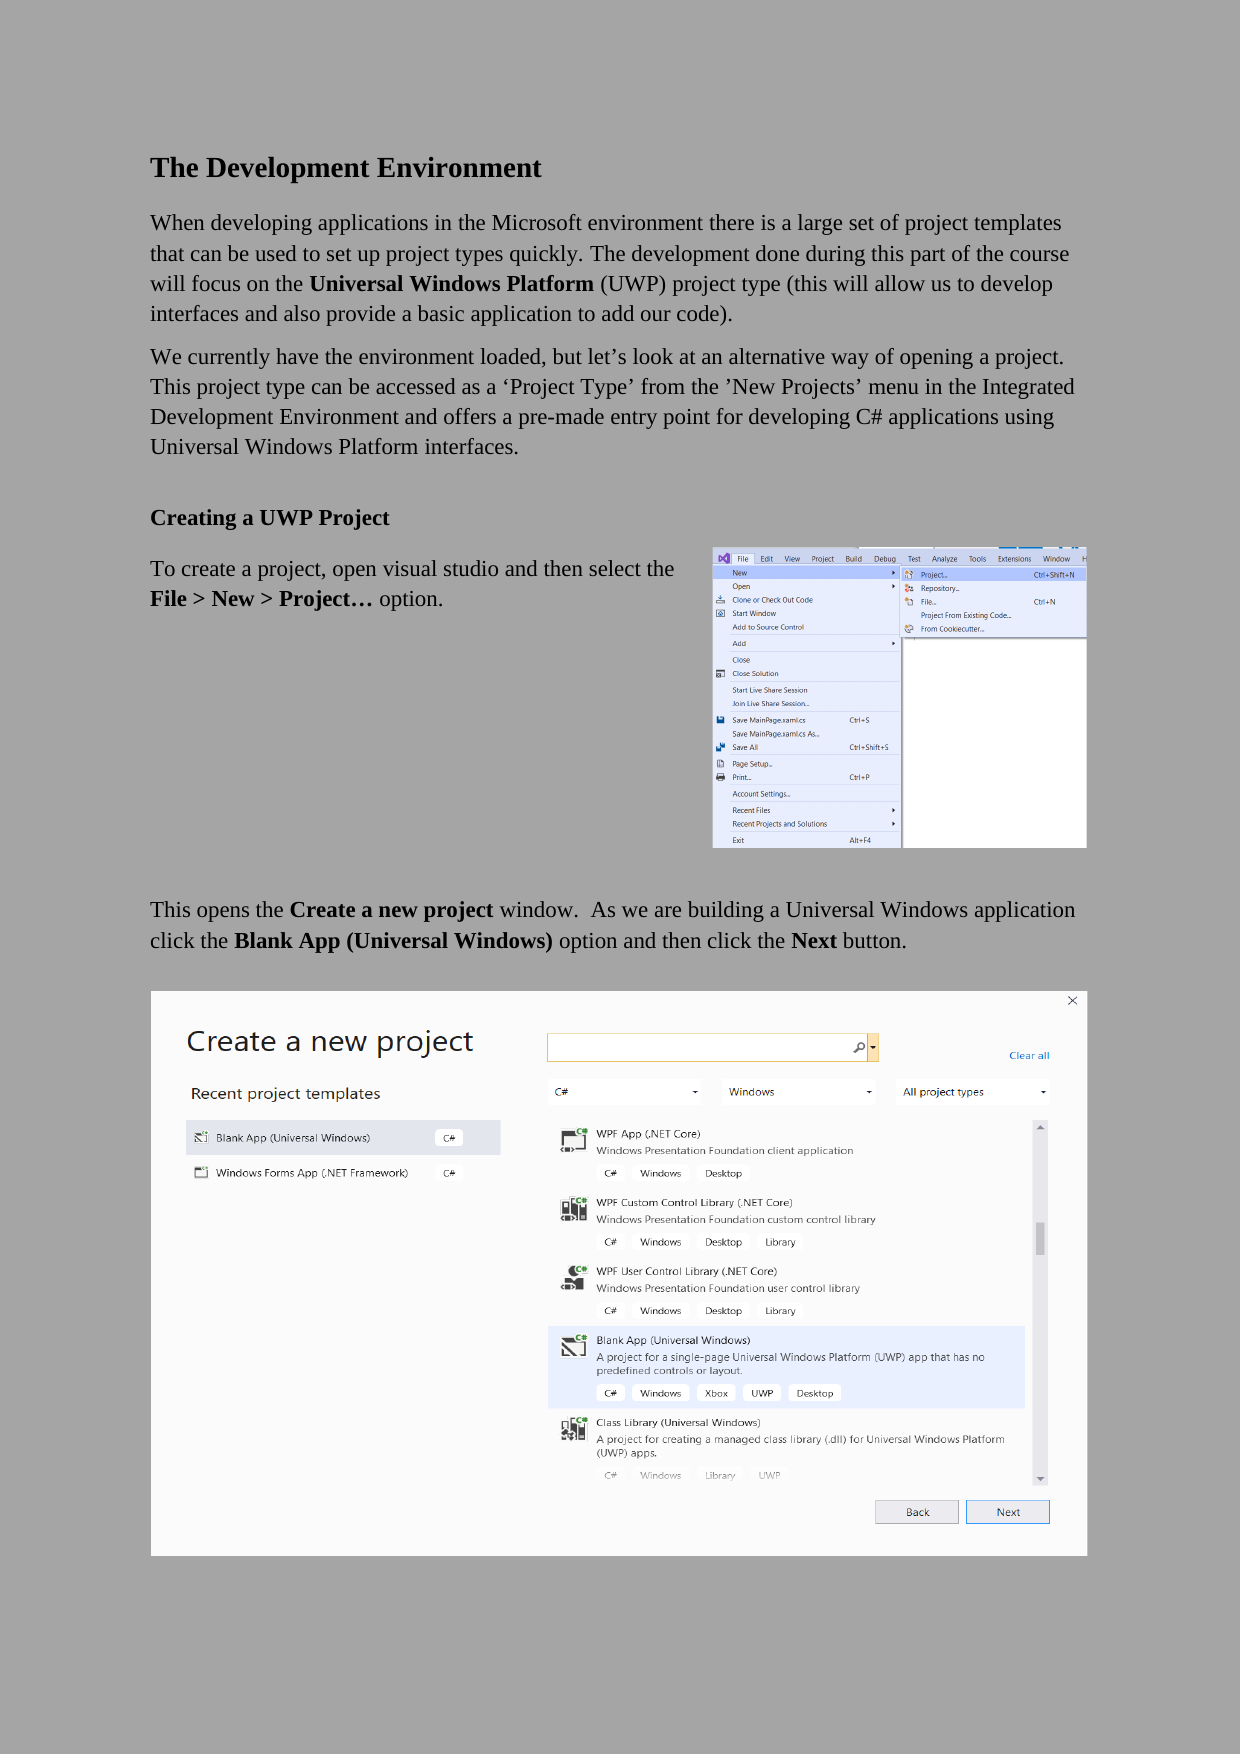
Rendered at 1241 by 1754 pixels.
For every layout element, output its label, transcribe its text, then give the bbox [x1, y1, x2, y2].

text The Development Environment [150, 150, 1090, 183]
text We currently have the environment loaded, but let’s look at an alternative way of opening a project. This project type can be accessed as a ‘Project Type’ from the ’New Projects’ menu in the Integrated Development Environment and offers a pre-made entry point for developing C# applications using Universal Windows Platform interfaces. [150, 343, 1090, 460]
text When developing applications in the Microsoft environment there is a large set of project templates that can be used to set up project types quickly. The development done during this part of the course will focus on the Universal Windows Platform (UWP) project type (this will allow us to develop interfaces and also provide a basic application to add our code). [150, 209, 1090, 326]
text This opens the Create a new project window. As we are building a Universal Windows application click the Blank App (Universal Windows) option and then click the Next button. [150, 897, 1090, 953]
picture [712, 547, 1087, 848]
picture [151, 991, 1088, 1556]
text Creating a UWP Project [150, 504, 1090, 530]
text To create a project, open visual studio and then select the File > New > Project… option. [150, 555, 712, 612]
